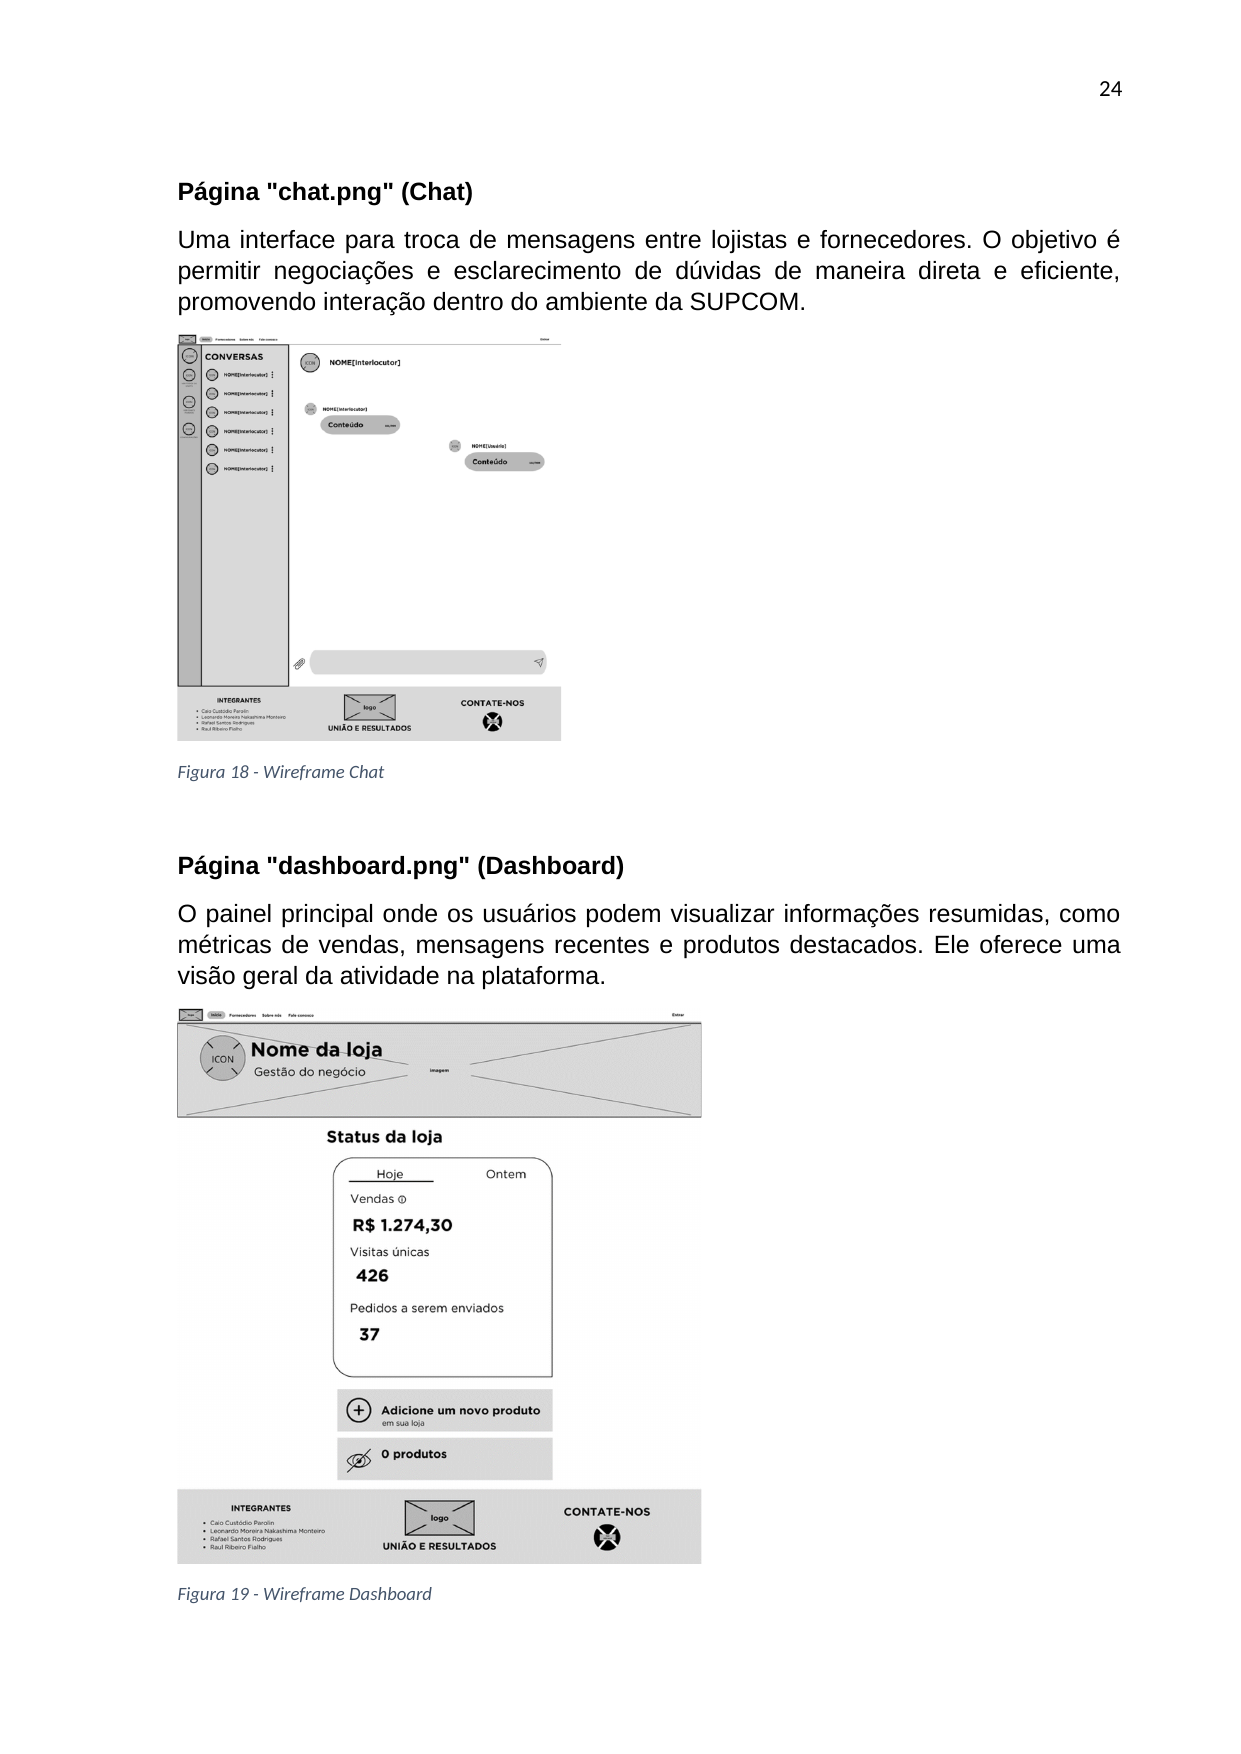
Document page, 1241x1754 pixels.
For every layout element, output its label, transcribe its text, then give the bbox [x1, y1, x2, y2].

text O painel principal onde os usuários podem visualizar informações resumidas, como métricas de vendas, mensagens recentes e produtos destacados. Ele oferece uma visão geral da atividade na plataforma. [177, 899, 1122, 990]
picture [177, 334, 562, 741]
text Página "dashboard.png" (Dashboard) [177, 851, 1122, 880]
text Figura 18 - Wireframe Chat [177, 760, 1122, 783]
text Figura 19 - Wireframe Dashboard [177, 1582, 1122, 1605]
text Página "chat.png" (Chat) [177, 177, 1122, 206]
picture [177, 1008, 702, 1564]
text Uma interface para troca de mensagens entre lojistas e fornecedores. O objetivo é permitir negociações e esclarecimento de dúvidas de maneira direta e eficiente, promovendo interação dentro do ambiente da SUPCOM. [177, 225, 1122, 316]
